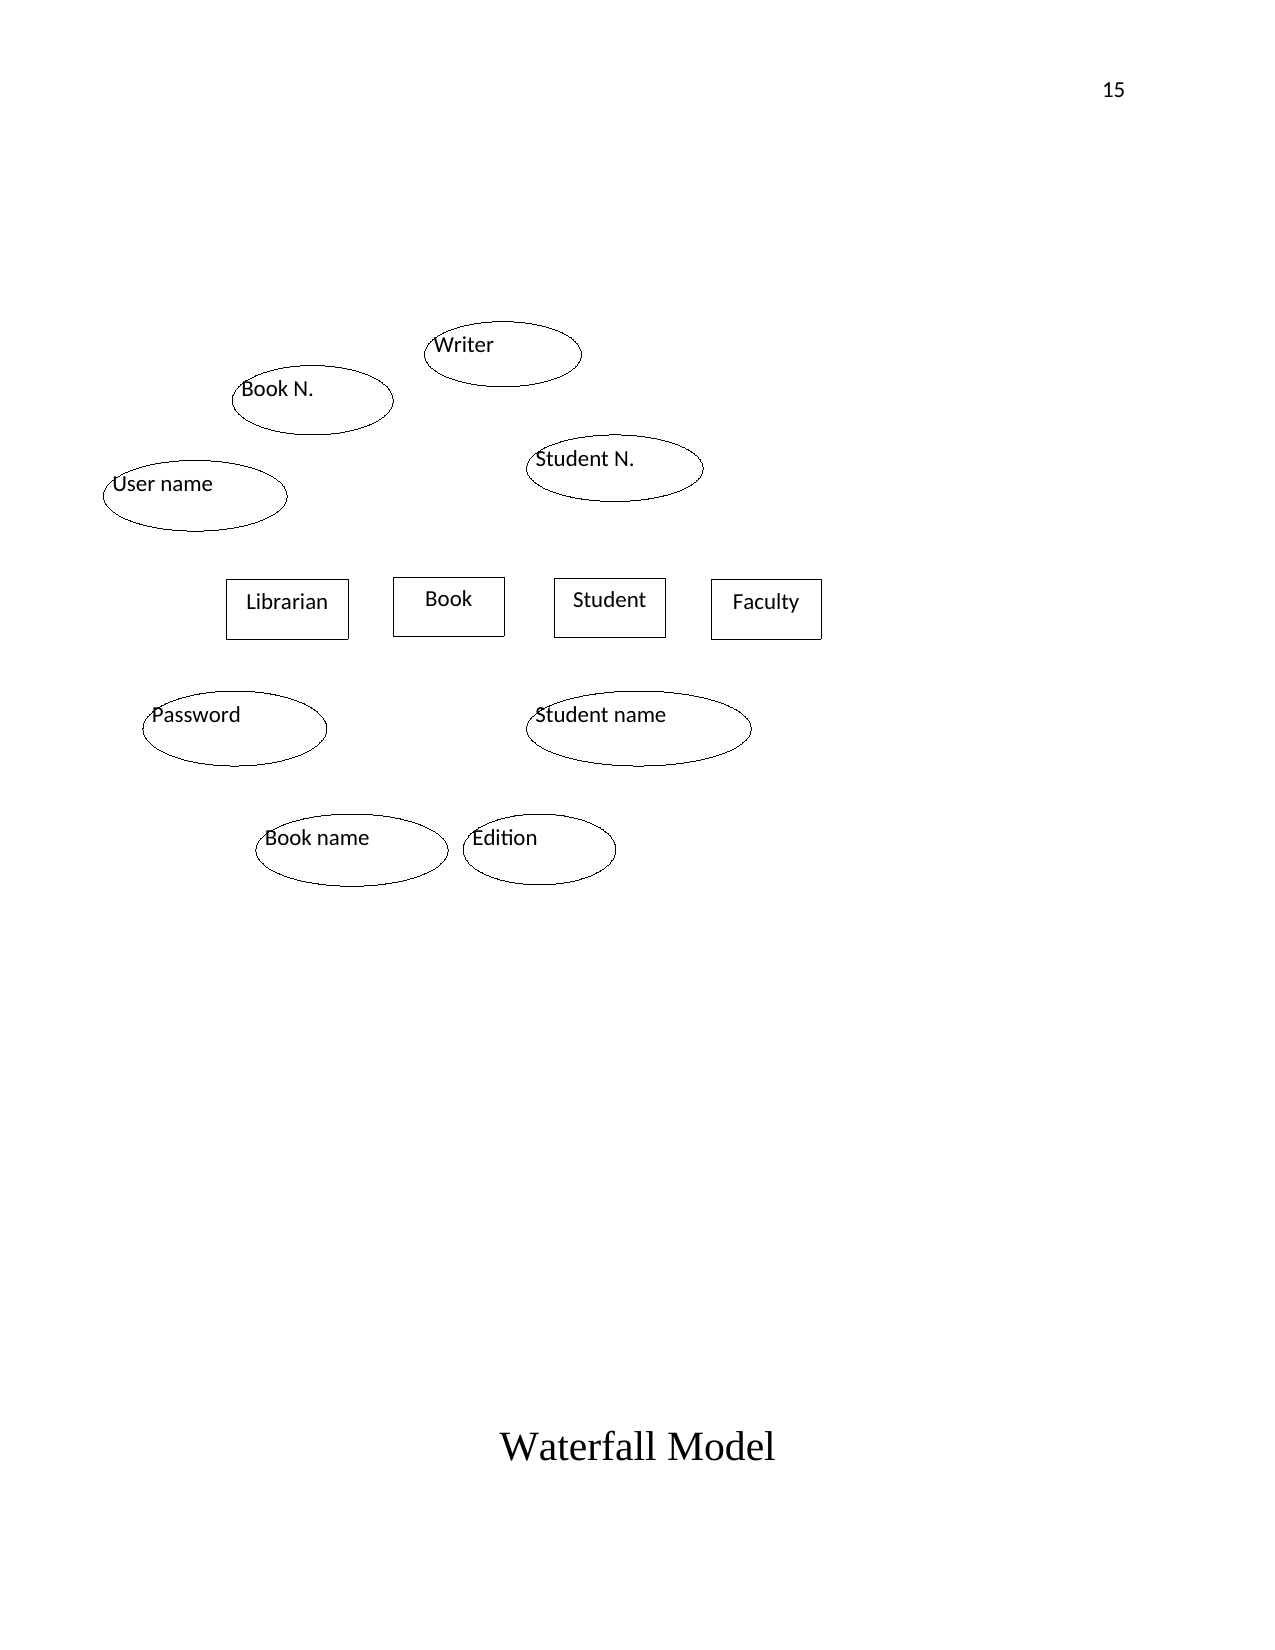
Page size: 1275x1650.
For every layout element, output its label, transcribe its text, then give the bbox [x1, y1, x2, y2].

text Waterfall Model [150, 1421, 1125, 1469]
